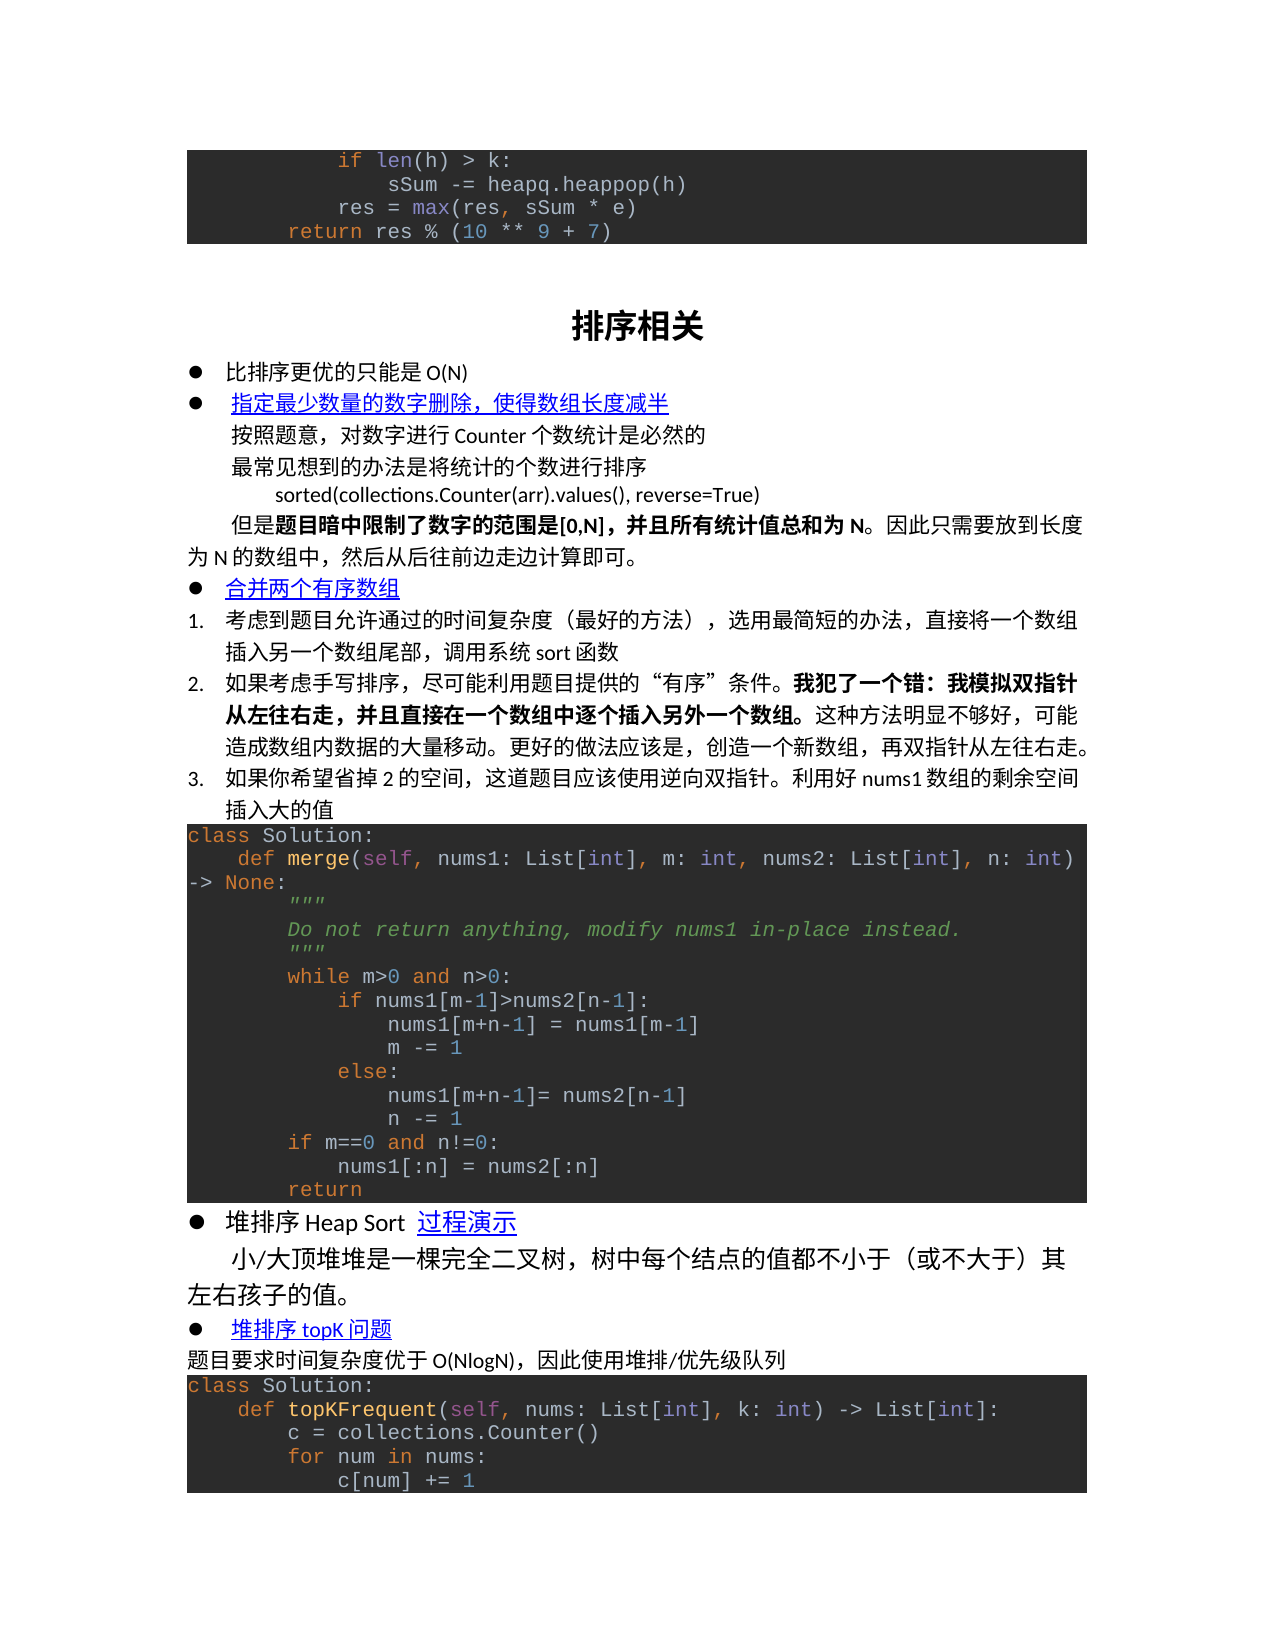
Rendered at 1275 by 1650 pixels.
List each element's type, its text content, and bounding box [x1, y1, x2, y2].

list 指定最少数量的数字删除，使得数组长度减半 [187, 386, 1087, 418]
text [187, 150, 1087, 244]
text 按照题意，对数字进行Counter个数统计是必然的 [231, 418, 1087, 449]
list 合并两个有序数组 [187, 571, 1087, 603]
list 考虑到题目允许通过的时间复杂度（最好的方法），选用最简短的办法，直接将一个数组插入另一个数组尾部，调用系统sort函数 [187, 603, 1087, 666]
text 最常见想到的办法是将统计的个数进行排序 [231, 449, 1087, 481]
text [187, 1375, 1087, 1493]
text 小/大顶堆堆是一棵完全二叉树，树中每个结点的值都不小于（或不大于）其左右孩子的值。 [187, 1239, 1087, 1312]
list 如果你希望省掉2的空间，这道题目应该使用逆向双指针。利用好nums1数组的剩余空间插入大的值 [187, 761, 1087, 824]
list 比排序更优的只能是O(N) [187, 354, 1087, 386]
text 但是题目暗中限制了数字的范围是[0,N]，并且所有统计值总和为N。因此只需要放到长度为N的数组中，然后从后往前边走边计算即可。 [187, 508, 1087, 571]
title 排序相关 [187, 300, 1087, 348]
list 如果考虑手写排序，尽可能利用题目提供的“有序”条件。我犯了一个错：我模拟双指针从左往右走，并且直接在一个数组中逐个插入另外一个数组。这种方法明显不够好，可能造成数组内数据的大量移动。更好的做法应该是，创造一个新数组，再双指针从左往右走。 [187, 666, 1087, 761]
list 堆排序 topK问题 [187, 1312, 1087, 1343]
list 堆排序Heap Sort 过程演示 [187, 1203, 1087, 1239]
text class Solution: def merge(self, nums1: List[int], m: int, nums2: List[int], n: int) -> None: """ Do not return anything, modify nums1 in-place instead. """ while m>0 and n>0: if nums1[m-1]>nums2[n-1]: nums1[m+n-1] = nums1[m-1] m -= 1 else: nums1[m+n-1]= nums2[n-1] n -= 1 if m==0 and n!=0: nums1[:n] = nums2[:n] return [187, 824, 1087, 1203]
text 题目要求时间复杂度优于O(NlogN)，因此使用堆排/优先级队列 [187, 1343, 1087, 1375]
text sorted(collections.Counter(arr).values(), reverse=True) [231, 481, 1087, 508]
